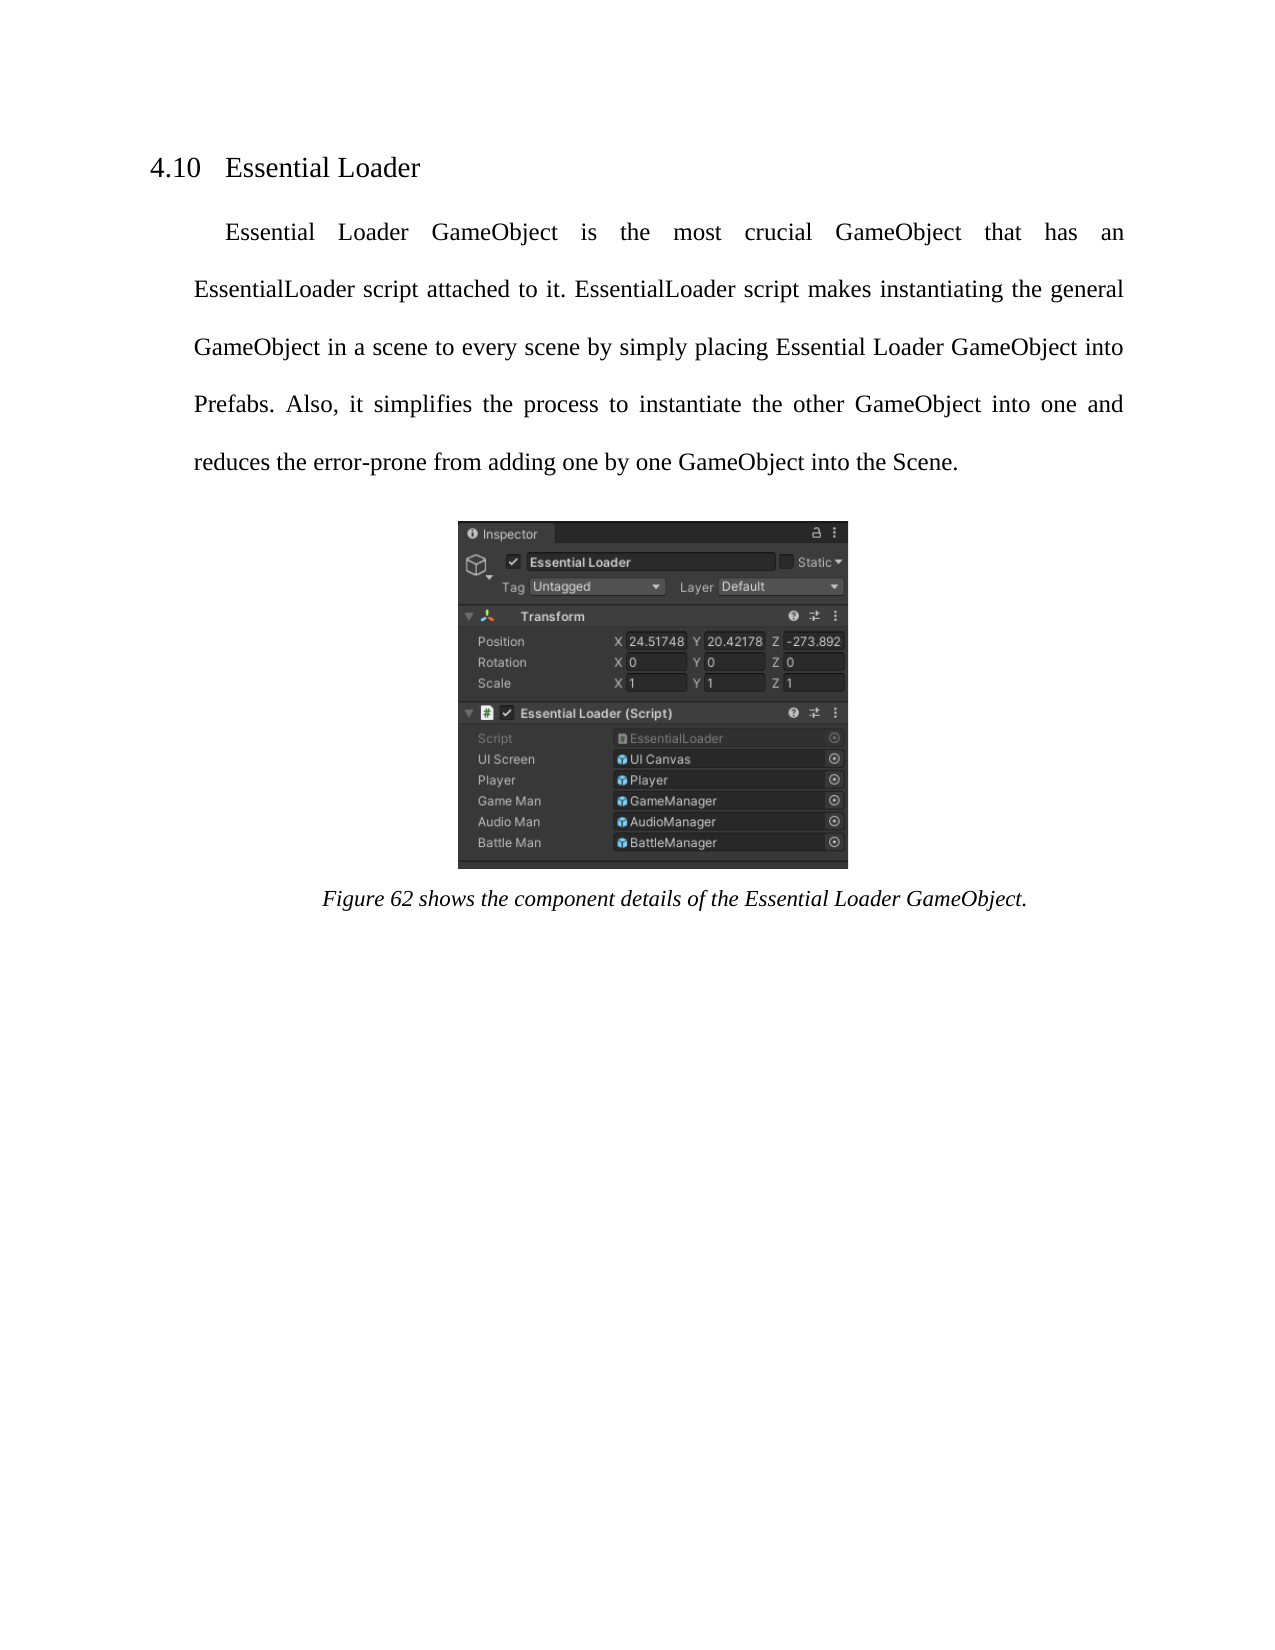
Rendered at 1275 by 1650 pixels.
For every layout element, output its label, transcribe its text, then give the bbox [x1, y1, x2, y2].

subtitle Essential Loader [150, 150, 1125, 183]
text Figure shows the component details of the Essential Loader GameObject. [194, 885, 1125, 912]
picture [458, 521, 849, 869]
text Essential Loader GameObject is the most crucial GameObject that has an EssentialLoader script attached to it. EssentialLoader script makes instantiating the general GameObject in a scene to every scene by simply placing Essential Loader GameObject into Prefabs. Also, it simplifies the process to instantiate the other GameObject into one and reduces the error-prone from adding one by one GameObject into the Scene. [194, 217, 1125, 476]
